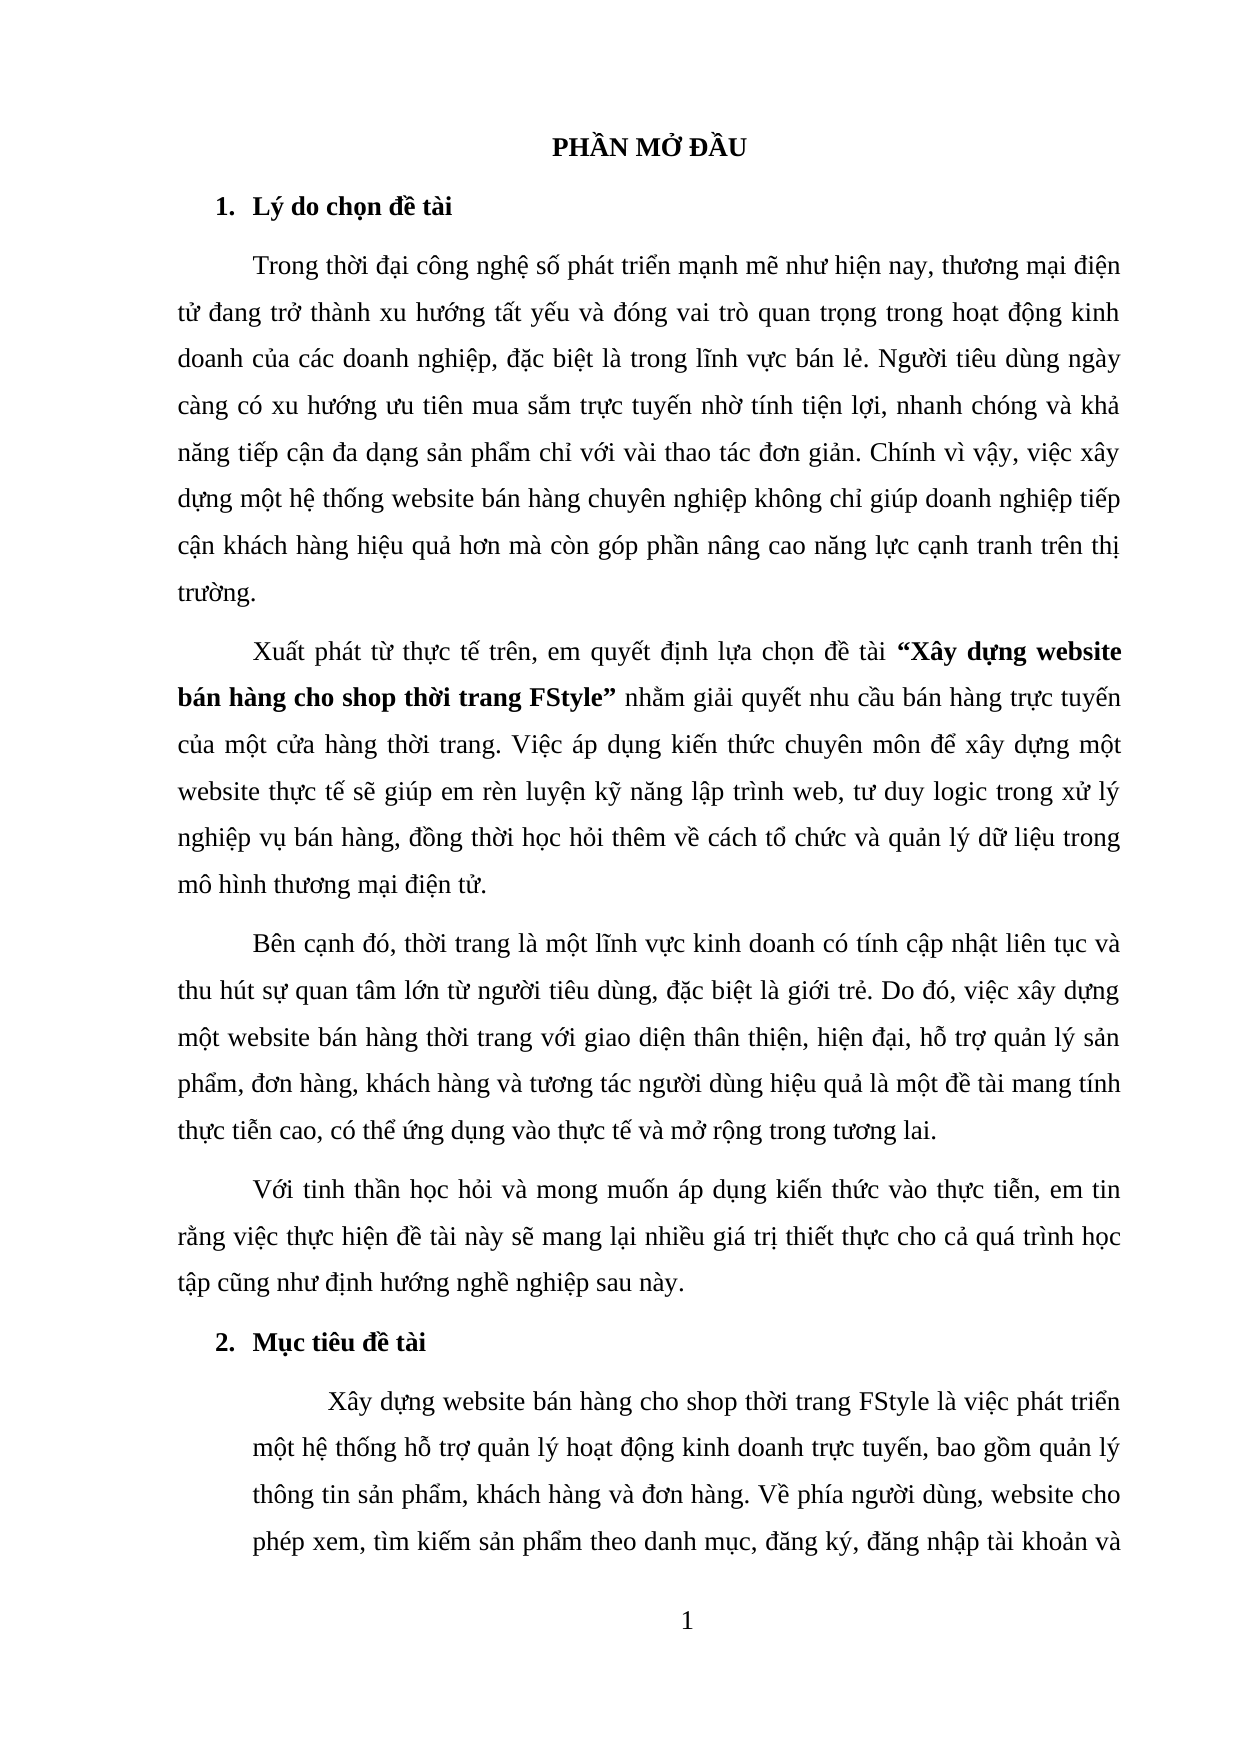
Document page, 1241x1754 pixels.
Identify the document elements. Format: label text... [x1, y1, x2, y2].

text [252, 1385, 1122, 1556]
text Với tinh thần học hỏi và mong muốn áp dụng kiến thức vào thực tiễn, em tin rằng việc thực hiện đề tài này sẽ mang lại nhiều giá trị thiết thực cho cả quá trình học tập cũng như định hướng nghề nghiệp sau này. [177, 1173, 1122, 1298]
text Bên cạnh đó, thời trang là một lĩnh vực kinh doanh có tính cập nhật liên tục và thu hút sự quan tâm lớn từ người tiêu dùng, đặc biệt là giới trẻ. Do đó, việc xây dựng một website bán hàng thời trang với giao diện thân thiện, hiện đại, hỗ trợ quản lý sản phẩm, đơn hàng, khách hàng và tương tác người dùng hiệu quả là một đề tài mang tính thực tiễn cao, có thể ứng dụng vào thực tế và mở rộng trong tương lai. [177, 927, 1122, 1145]
list Mục tiêu đề tài [215, 1326, 1122, 1357]
list Lý do chọn đề tài [215, 190, 1122, 221]
text Trong thời đại công nghệ số phát triển mạnh mẽ như hiện nay, thương mại điện tử đang trở thành xu hướng tất yếu và đóng vai trò quan trọng trong hoạt động kinh doanh của các doanh nghiệp, đặc biệt là trong lĩnh vực bán lẻ. Người tiêu dùng ngày càng có xu hướng ưu tiên mua sắm trực tuyến nhờ tính tiện lợi, nhanh chóng và khả năng tiếp cận đa dạng sản phẩm chỉ với vài thao tác đơn giản. Chính vì vậy, việc xây dựng một hệ thống website bán hàng chuyên nghiệp không chỉ giúp doanh nghiệp tiếp cận khách hàng hiệu quả hơn mà còn góp phần nâng cao năng lực cạnh tranh trên thị trường. [177, 249, 1122, 607]
text Xuất phát từ thực tế trên, em quyết định lựa chọn đề tài “Xây dựng website bán hàng cho shop thời trang FStyle” nhằm giải quyết nhu cầu bán hàng trực tuyến của một cửa hàng thời trang. Việc áp dụng kiến thức chuyên môn để xây dựng một website thực tế sẽ giúp em rèn luyện kỹ năng lập trình web, tư duy logic trong xử lý nghiệp vụ bán hàng, đồng thời học hỏi thêm về cách tổ chức và quản lý dữ liệu trong mô hình thương mại điện tử. [177, 635, 1122, 899]
text PHẦN MỞ ĐẦU [177, 131, 1122, 162]
